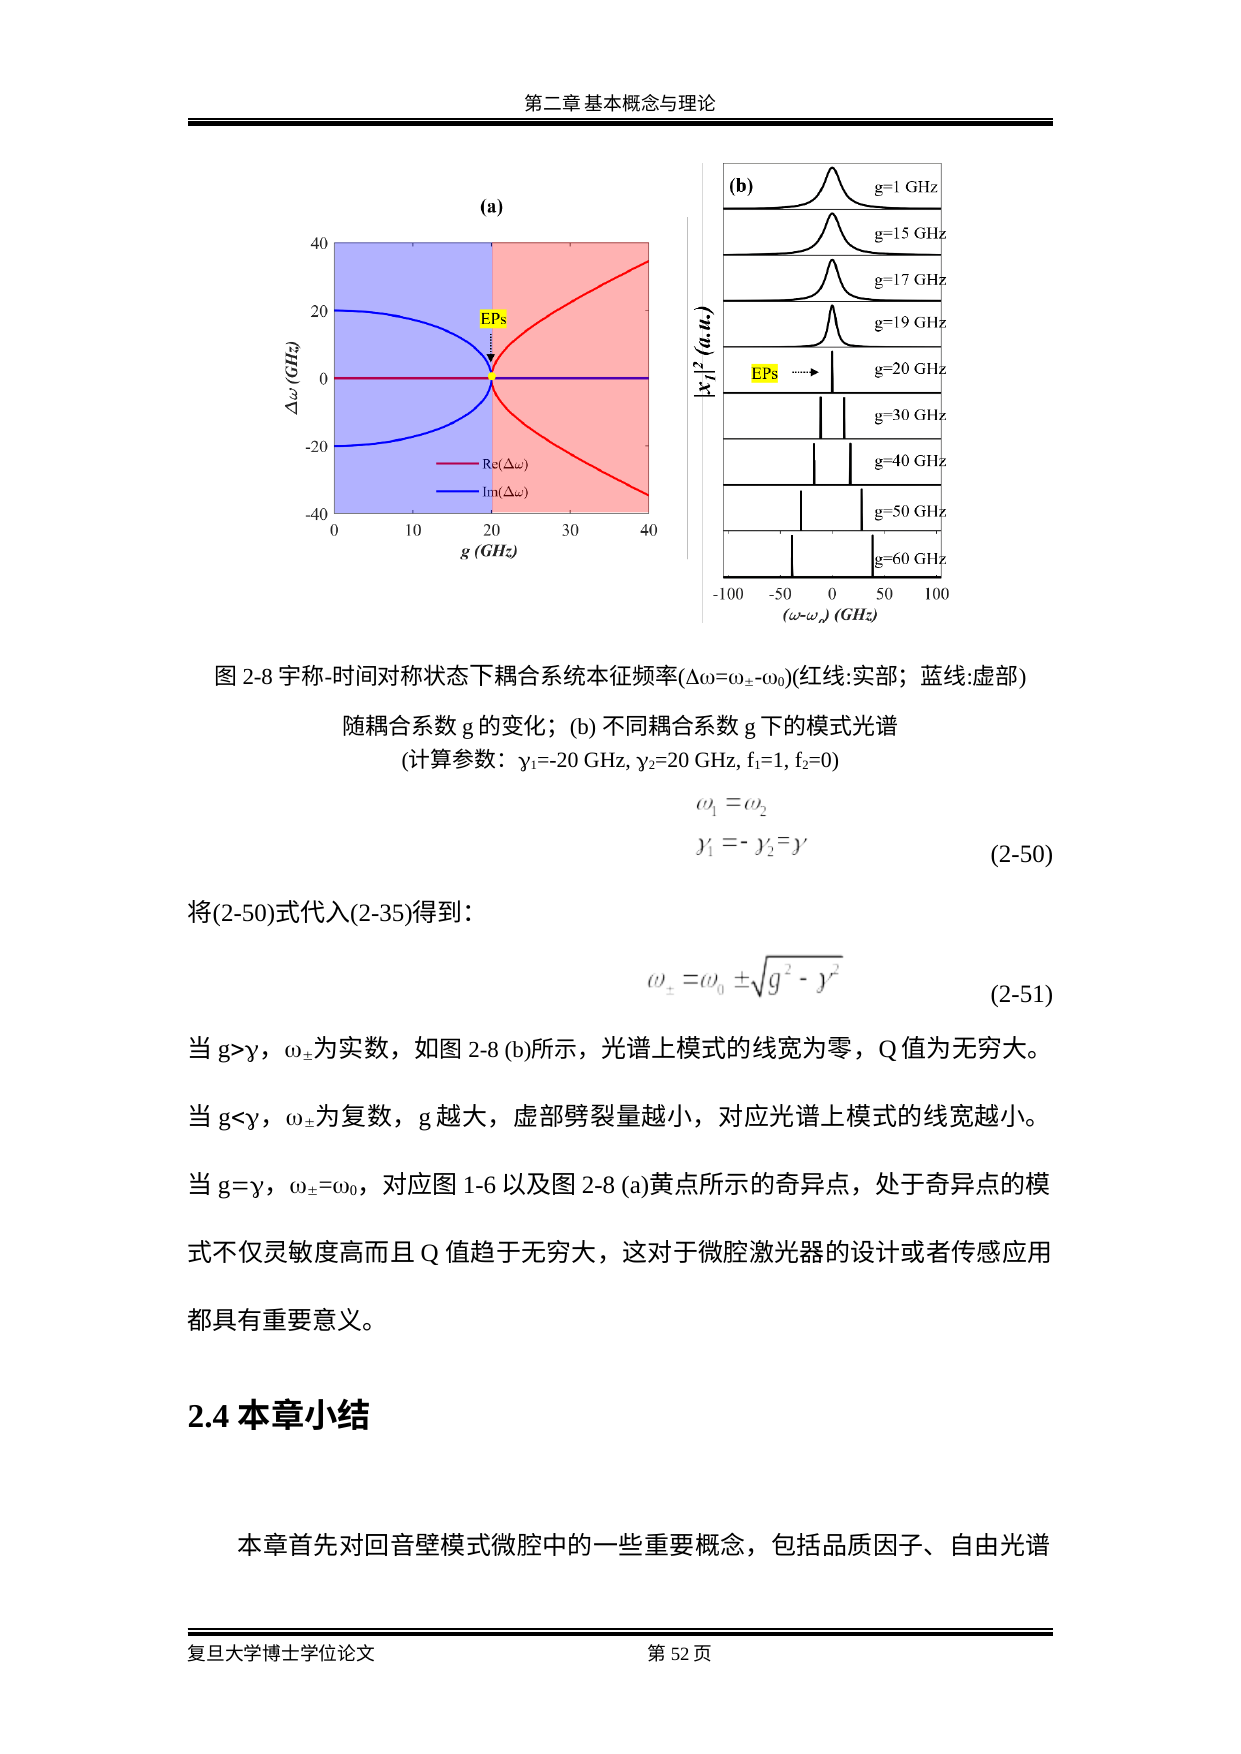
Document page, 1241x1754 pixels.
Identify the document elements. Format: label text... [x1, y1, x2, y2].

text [187, 1509, 1053, 1577]
text 随耦合系数g的变化；(b) 不同耦合系数g下的模式光谱 [187, 707, 1053, 741]
text 当g，为实数，如图 2-8 (b)所示，光谱上模式的线宽为零，Q值为无穷大。当g，为复数，g越大，虚部劈裂量越小，对应光谱上模式的线宽越小。当g=，=0，对应图1-6以及图2-8 (a)黄点所示的奇异点，处于奇异点的模式不仅灵敏度高而且Q 值趋于无穷大，这对于微腔激光器的设计或者传感应用都具有重要意义。 [187, 1013, 1053, 1352]
text (计算参数：1=-20 GHz, 2=20 GHz, f1=1, f2=0) [187, 741, 1053, 775]
text 将(2-50)式代入(2-35)得到： [187, 877, 1053, 945]
text (2-50) [187, 775, 1053, 877]
picture [282, 163, 959, 623]
text (2-51) [187, 945, 1053, 1013]
text 图 2-8 宇称-时间对称状态下耦合系统本征频率(=-0)(红线:实部；蓝线:虚部) [187, 639, 1053, 707]
subtitle 2.4 本章小结 [187, 1379, 1053, 1447]
